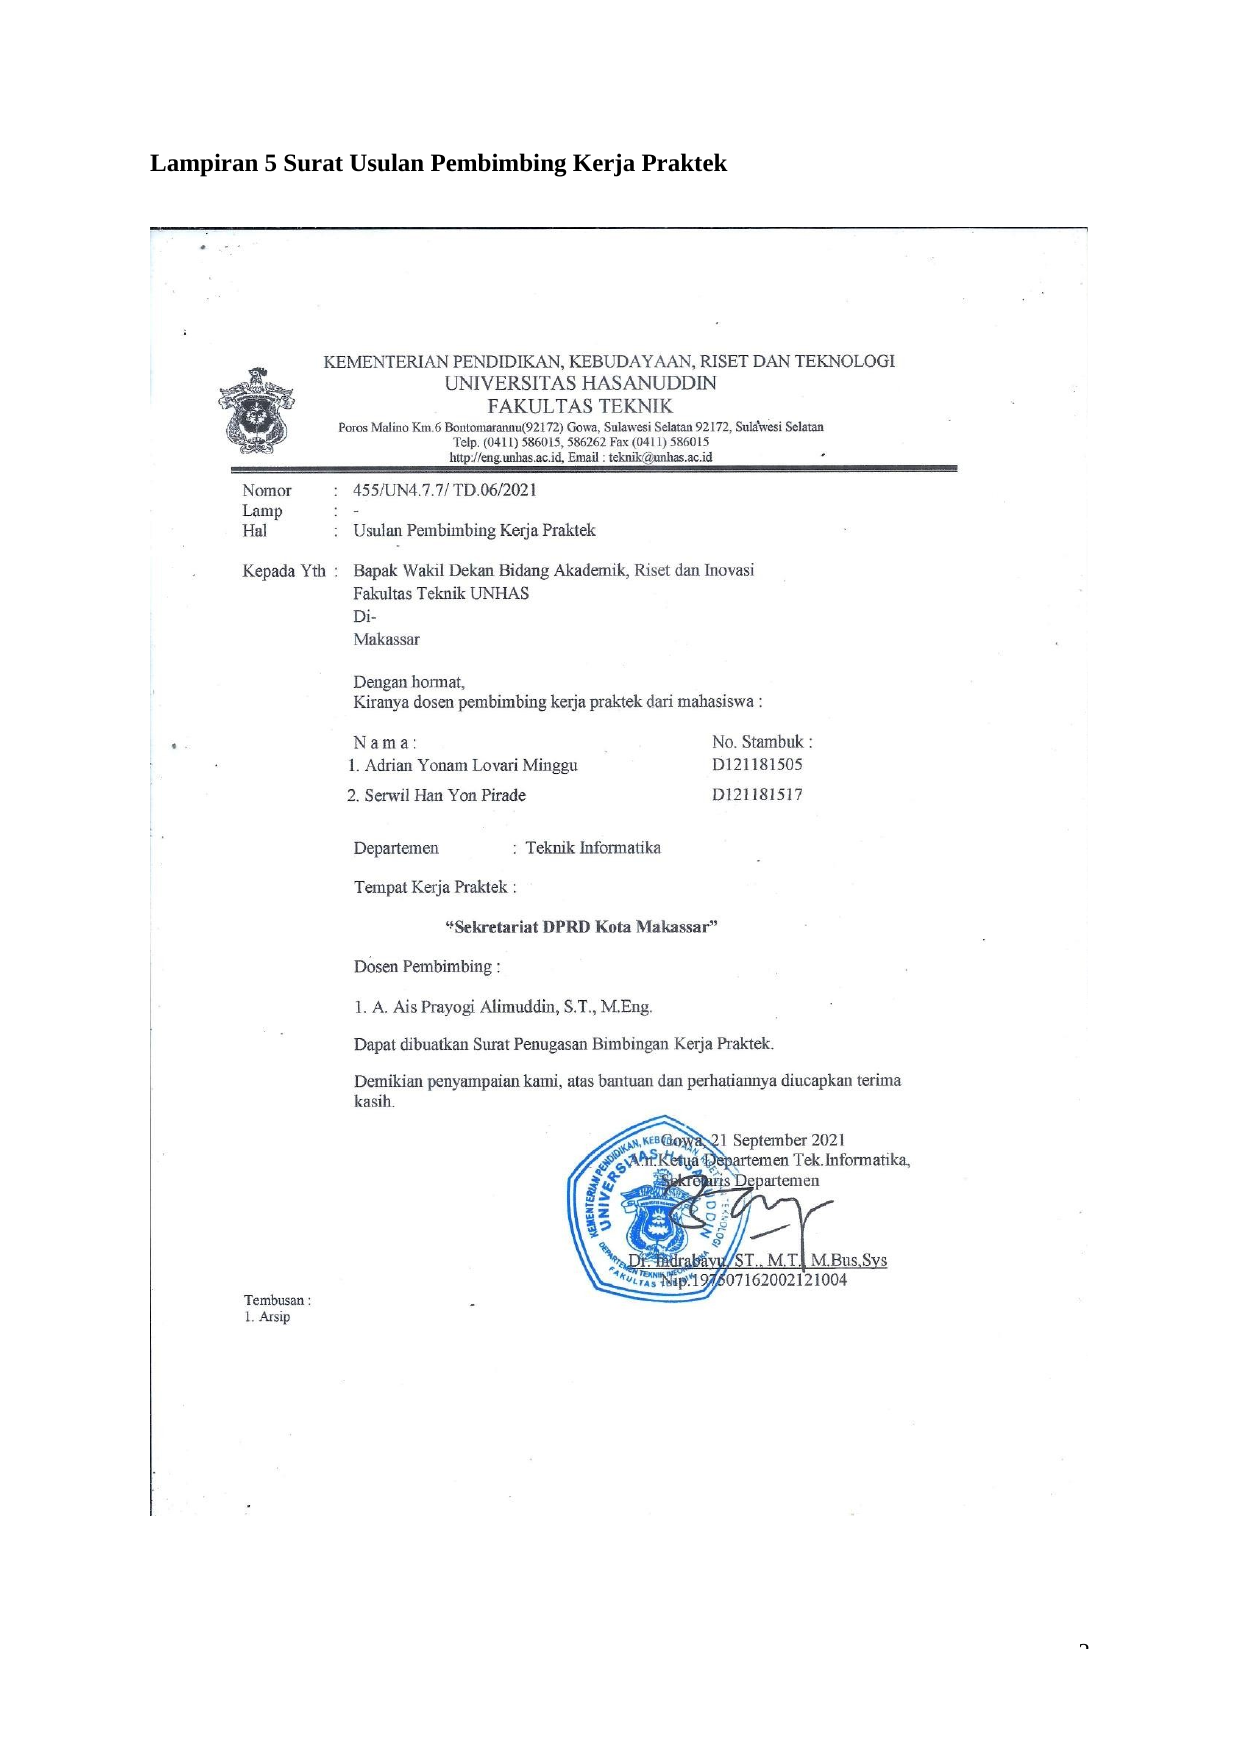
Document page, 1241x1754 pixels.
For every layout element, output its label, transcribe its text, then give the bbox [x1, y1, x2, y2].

picture [150, 227, 1088, 1516]
text Lampiran 5 Surat Usulan Pembimbing Kerja Praktek [150, 148, 1128, 177]
